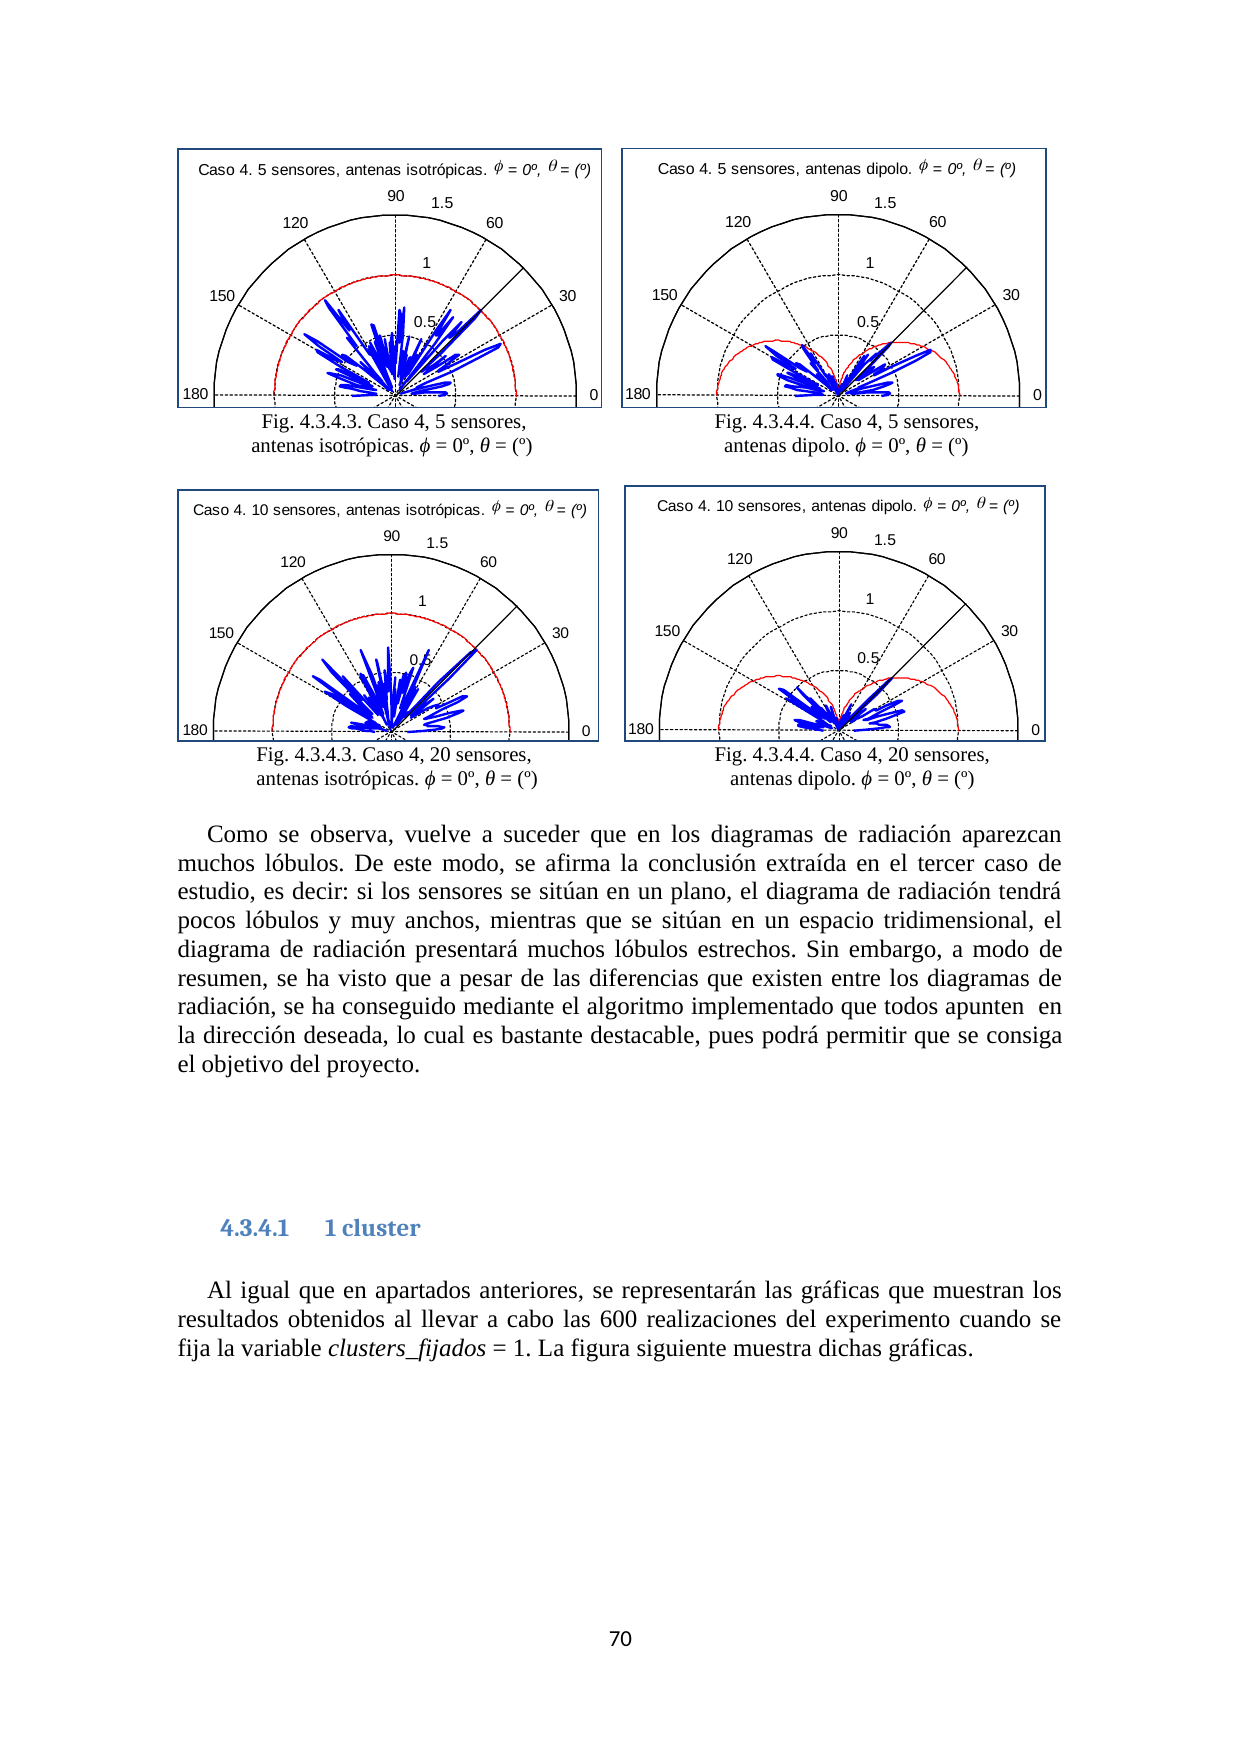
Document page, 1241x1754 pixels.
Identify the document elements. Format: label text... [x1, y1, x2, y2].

text Fig. 4.3.4.3. Caso 4, 20 sensores, Fig. 4.3.4.4. Caso 4, 20 sensores, [177, 742, 1063, 766]
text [177, 433, 1063, 457]
text Como se observa, vuelve a suceder que en los diagramas de radiación aparezcan muchos lóbulos. De este modo, se afirma la conclusión extraída en el tercer caso de estudio, es decir: si los sensores se sitúan en un plano, el diagrama de radiación tendrá pocos lóbulos y muy anchos, mientras que se sitúan en un espacio tridimensional, el diagrama de radiación presentará muchos lóbulos estrechos. Sin embargo, a modo de resumen, se ha visto que a pesar de las diferencias que existen entre los diagramas de radiación, se ha conseguido mediante el algoritmo implementado que todos apunten en la dirección deseada, lo cual es bastante destacable, pues podrá permitir que se consiga el objetivo del proyecto. [177, 819, 1063, 1078]
text Al igual que en apartados anteriores, se representarán las gráficas que muestran los resultados obtenidos al llevar a cabo las 600 realizaciones del experimento cuando se fija la variable clusters_fijados = 1. La figura siguiente muestra dichas gráficas. [177, 1275, 1063, 1361]
text Fig. 4.3.4.3. Caso 4, 5 sensores, Fig. 4.3.4.4. Caso 4, 5 sensores, [177, 408, 1063, 433]
subtitle 1 cluster [220, 1213, 1063, 1242]
text antenas isotrópicas. ϕ = 0º, θ = (º) antenas dipolo. ϕ = 0º, θ = (º) [177, 766, 1063, 790]
